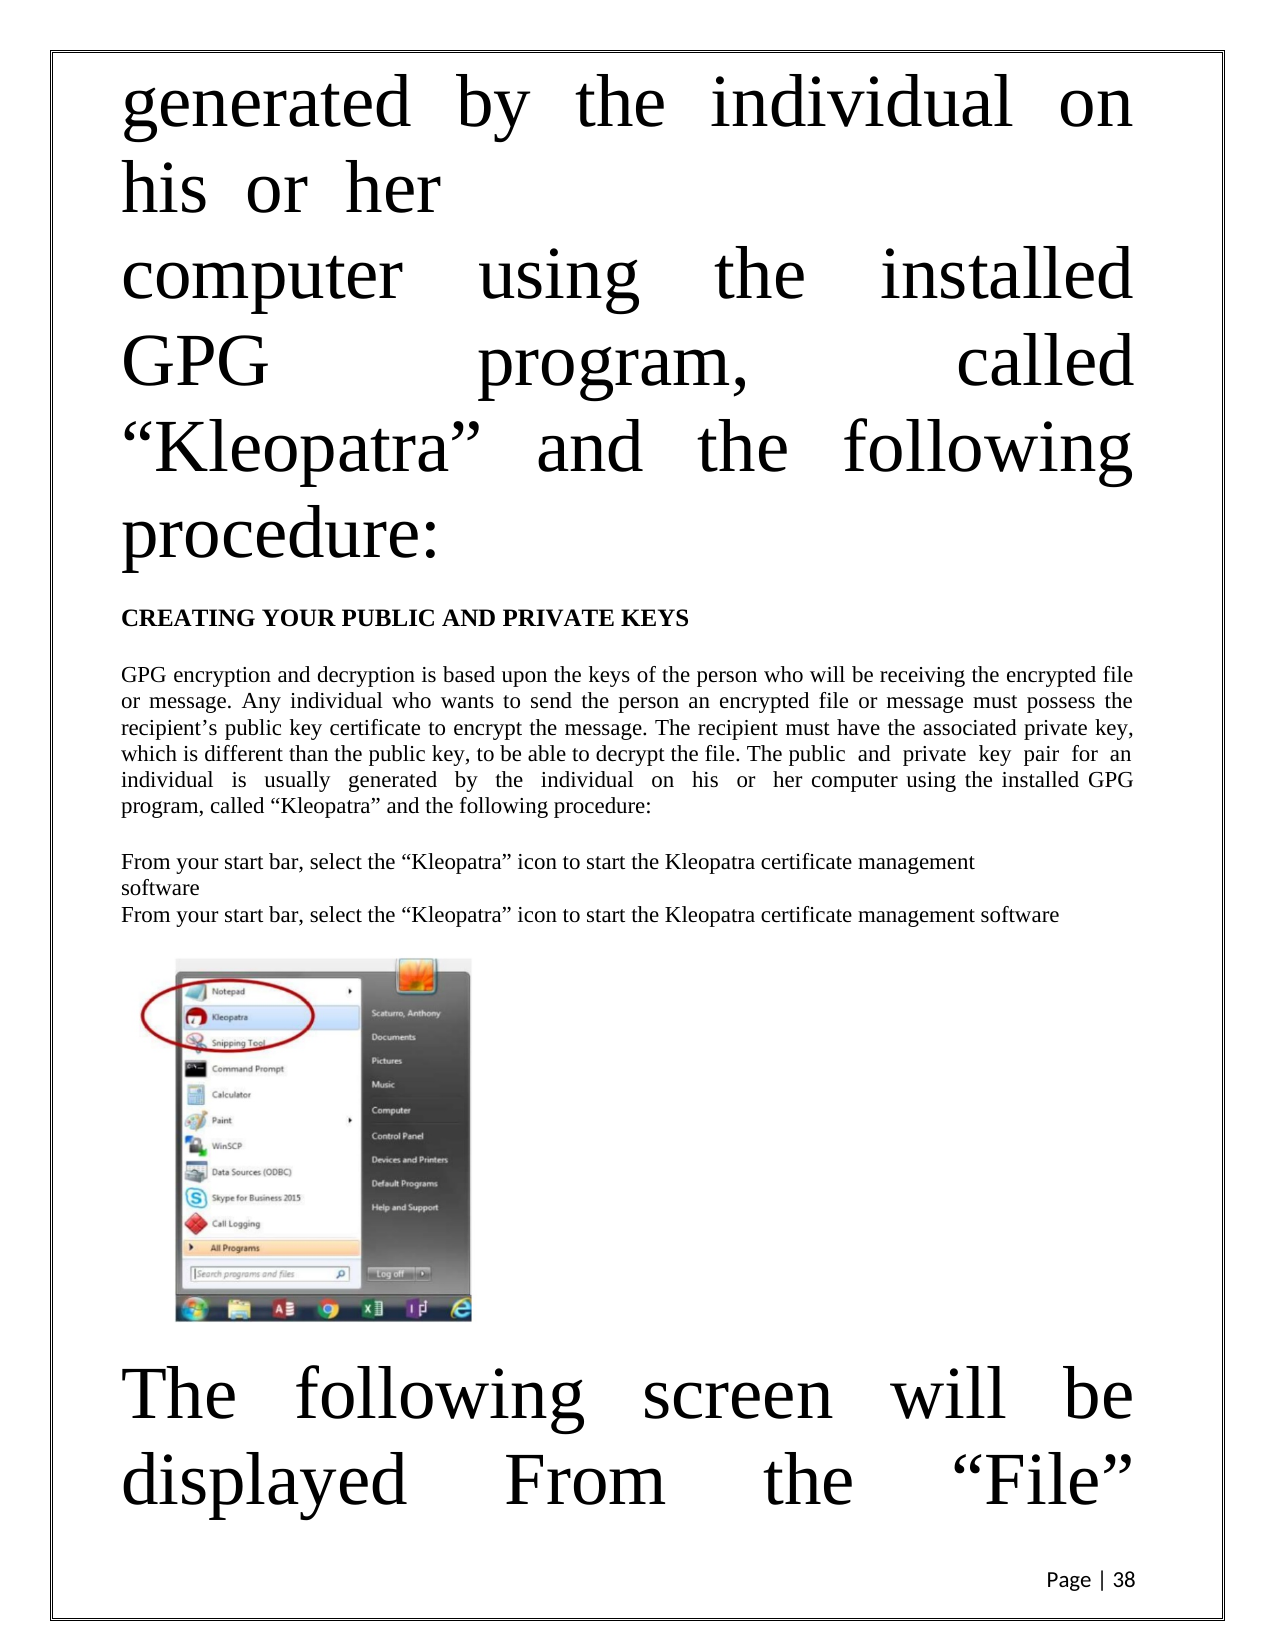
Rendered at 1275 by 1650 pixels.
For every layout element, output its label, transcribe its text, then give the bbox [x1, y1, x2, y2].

text GPG encryption and decryption is based upon the keys of the person who will be receiving the encrypted file or message. Any individual who wants to send the person an encrypted file or message must possess the recipient’s public key certificate to encrypt the message. The recipient must have the associated private key, which is different than the public key, to be able to decrypt the file. The public and private key pair for an individual is usually generated by the individual on his or her computer using the installed GPG program, called “Kleopatra” and the following procedure: [121, 661, 1135, 819]
picture [120, 946, 494, 1329]
text computer using the installed GPG program, called “Kleopatra” and the following procedure: [121, 229, 1135, 574]
text software [121, 874, 1135, 901]
text CREATING YOUR PUBLIC AND PRIVATE KEYS [121, 603, 1135, 632]
text From your start bar, select the “Kleopatra” icon to start the Kleopatra certificate management software [121, 901, 1135, 927]
text From your start bar, select the “Kleopatra” icon to start the Kleopatra certificate management [121, 848, 1135, 874]
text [121, 56, 1135, 229]
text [121, 1348, 1135, 1520]
